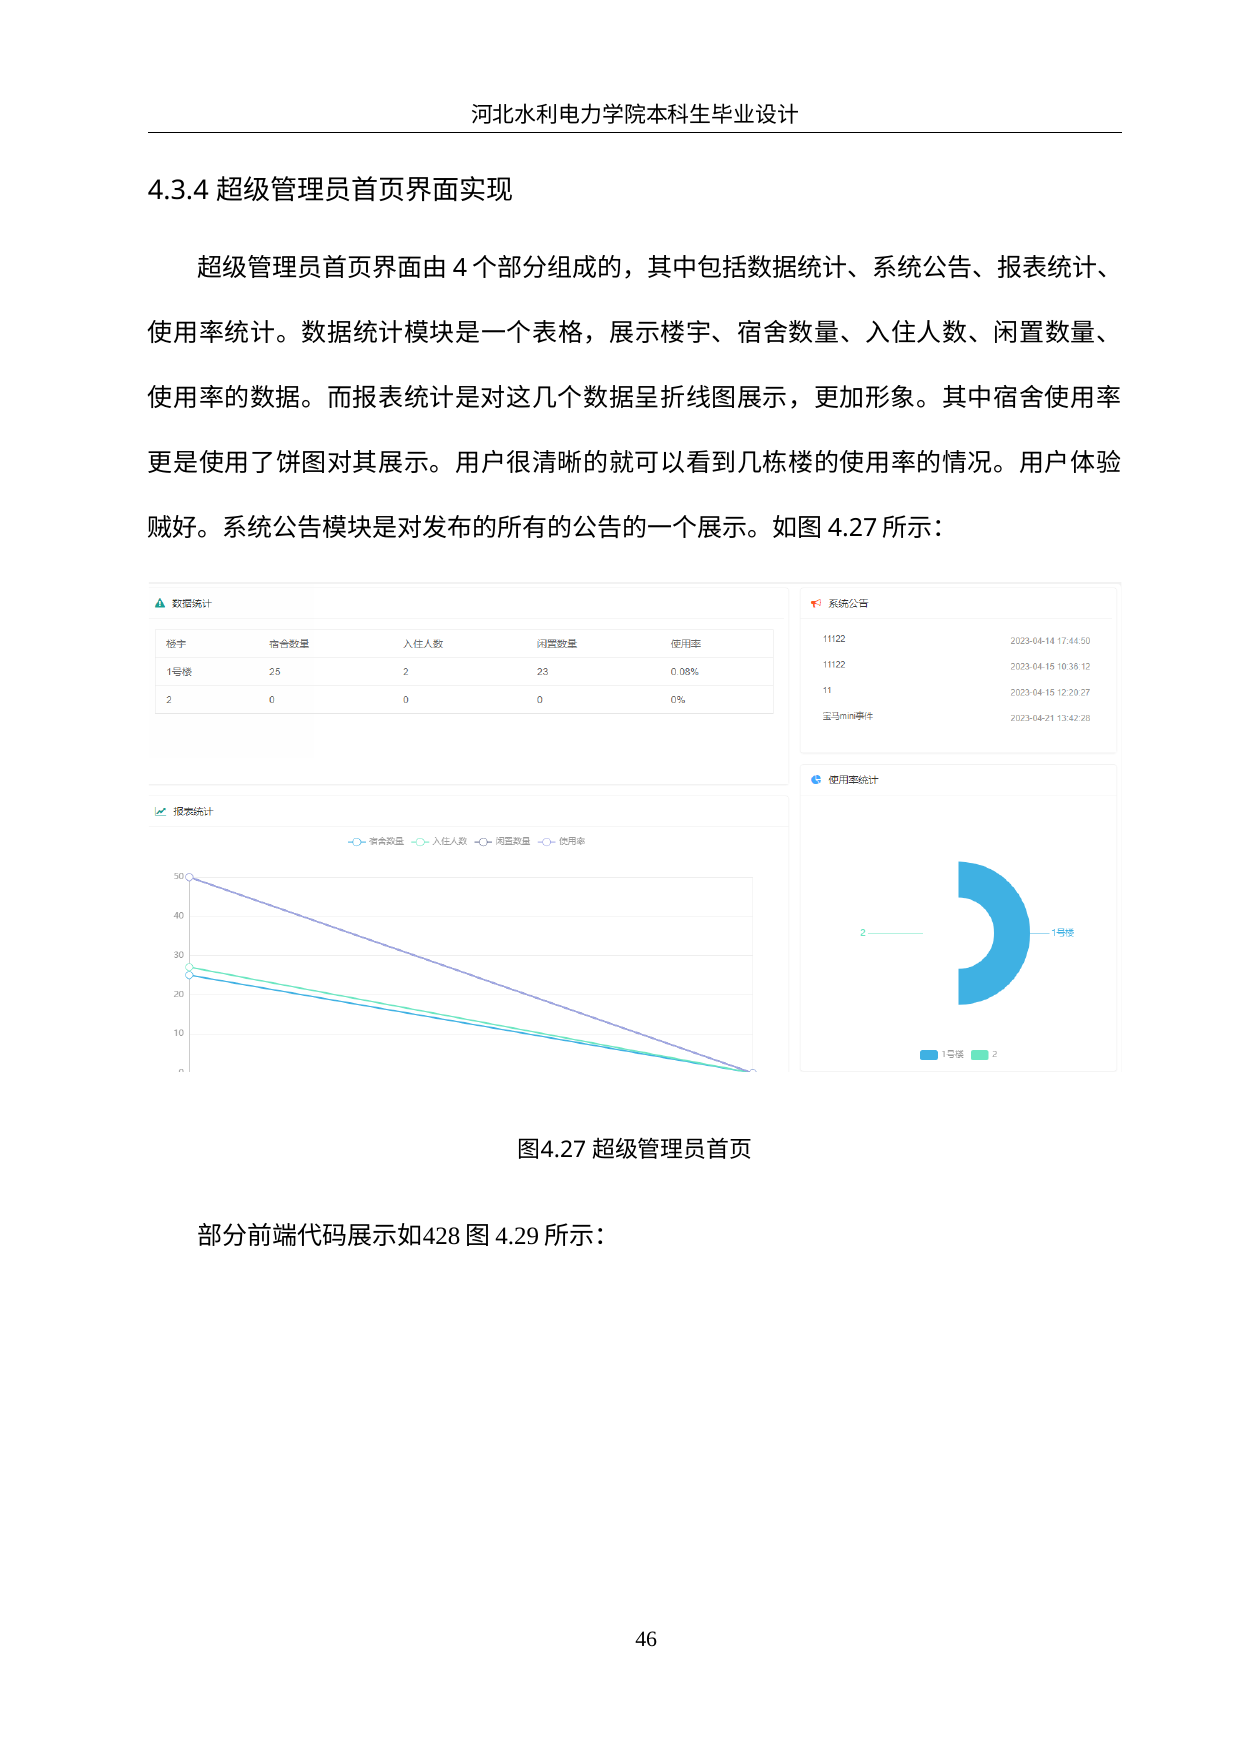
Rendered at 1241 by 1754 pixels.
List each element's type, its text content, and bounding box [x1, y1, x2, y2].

picture [148, 582, 1122, 1072]
subtitle 超级管理员首页界面实现 [148, 155, 1122, 220]
